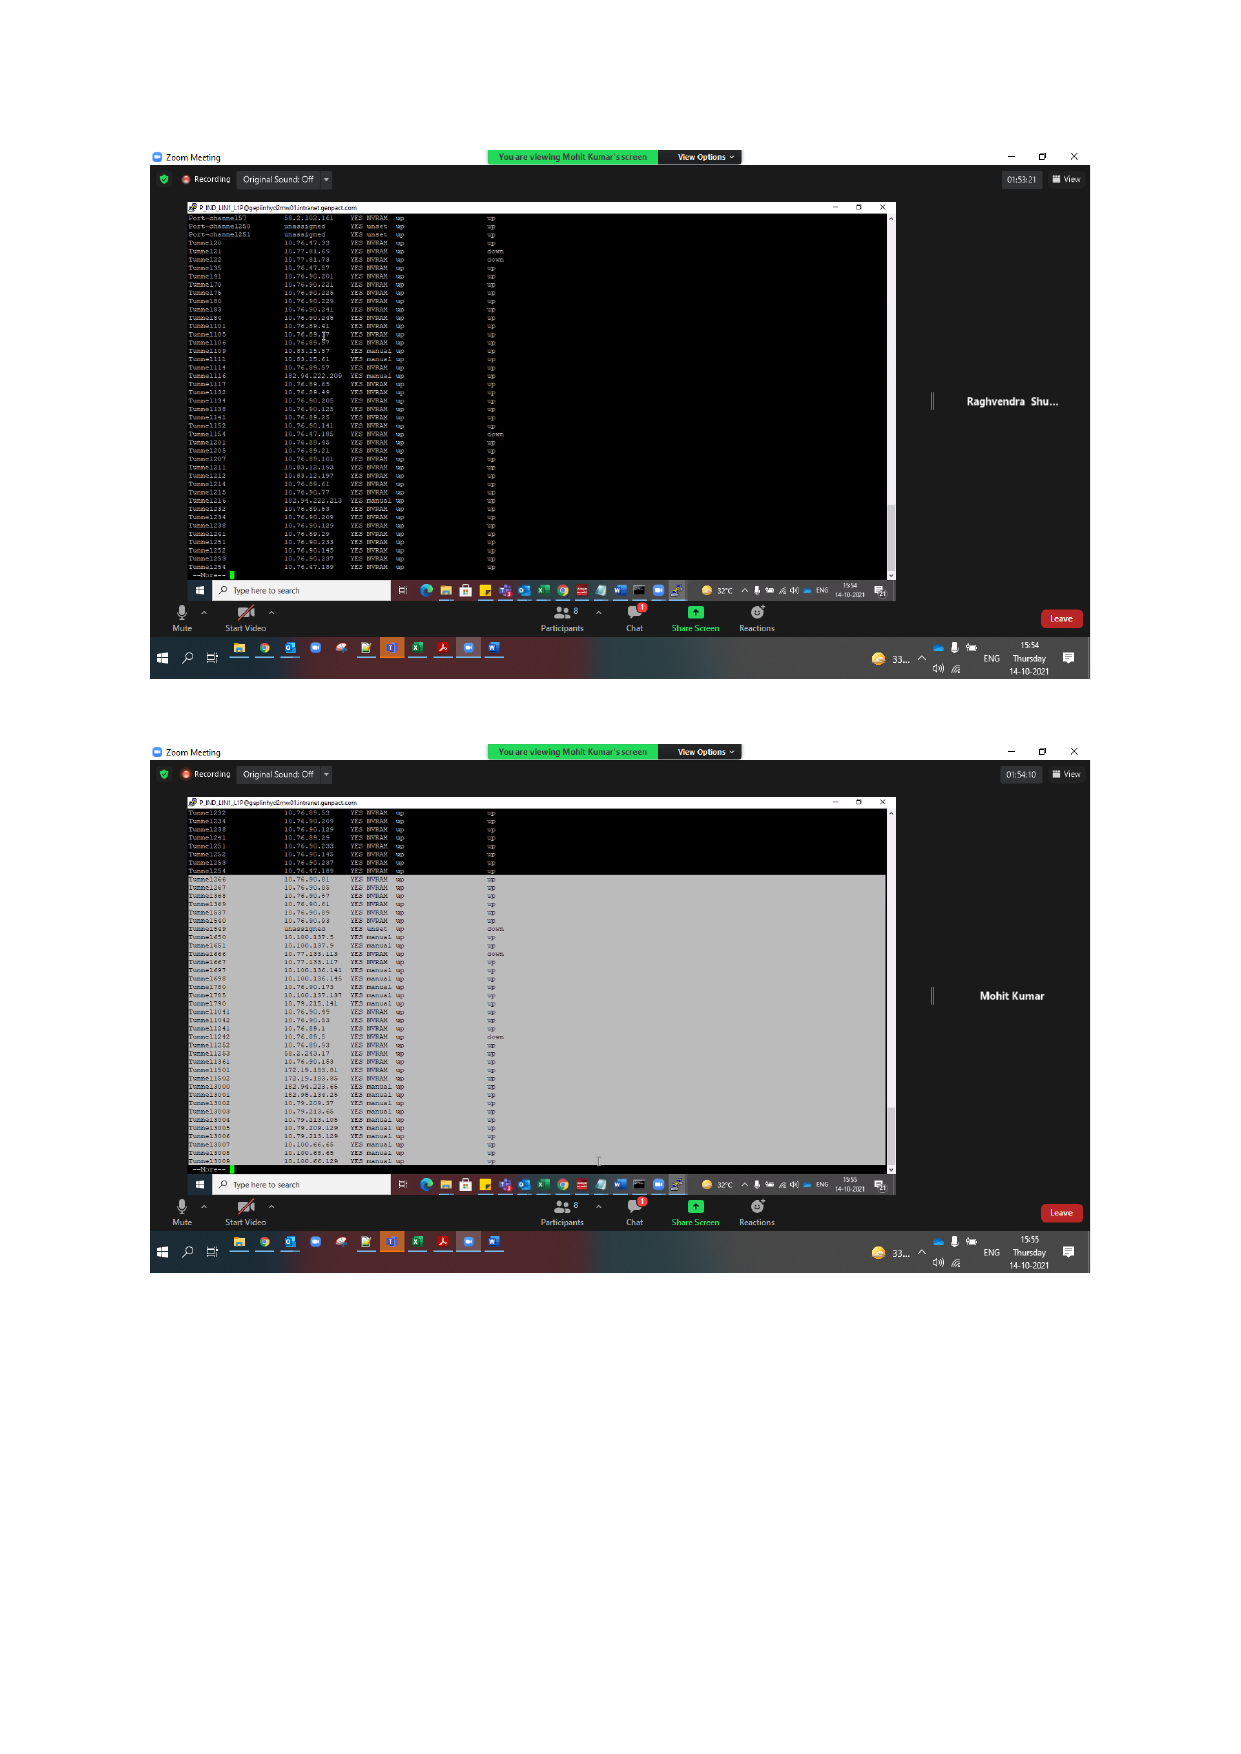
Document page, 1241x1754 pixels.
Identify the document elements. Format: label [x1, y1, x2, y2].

picture [150, 744, 1091, 1273]
picture [150, 150, 1091, 679]
